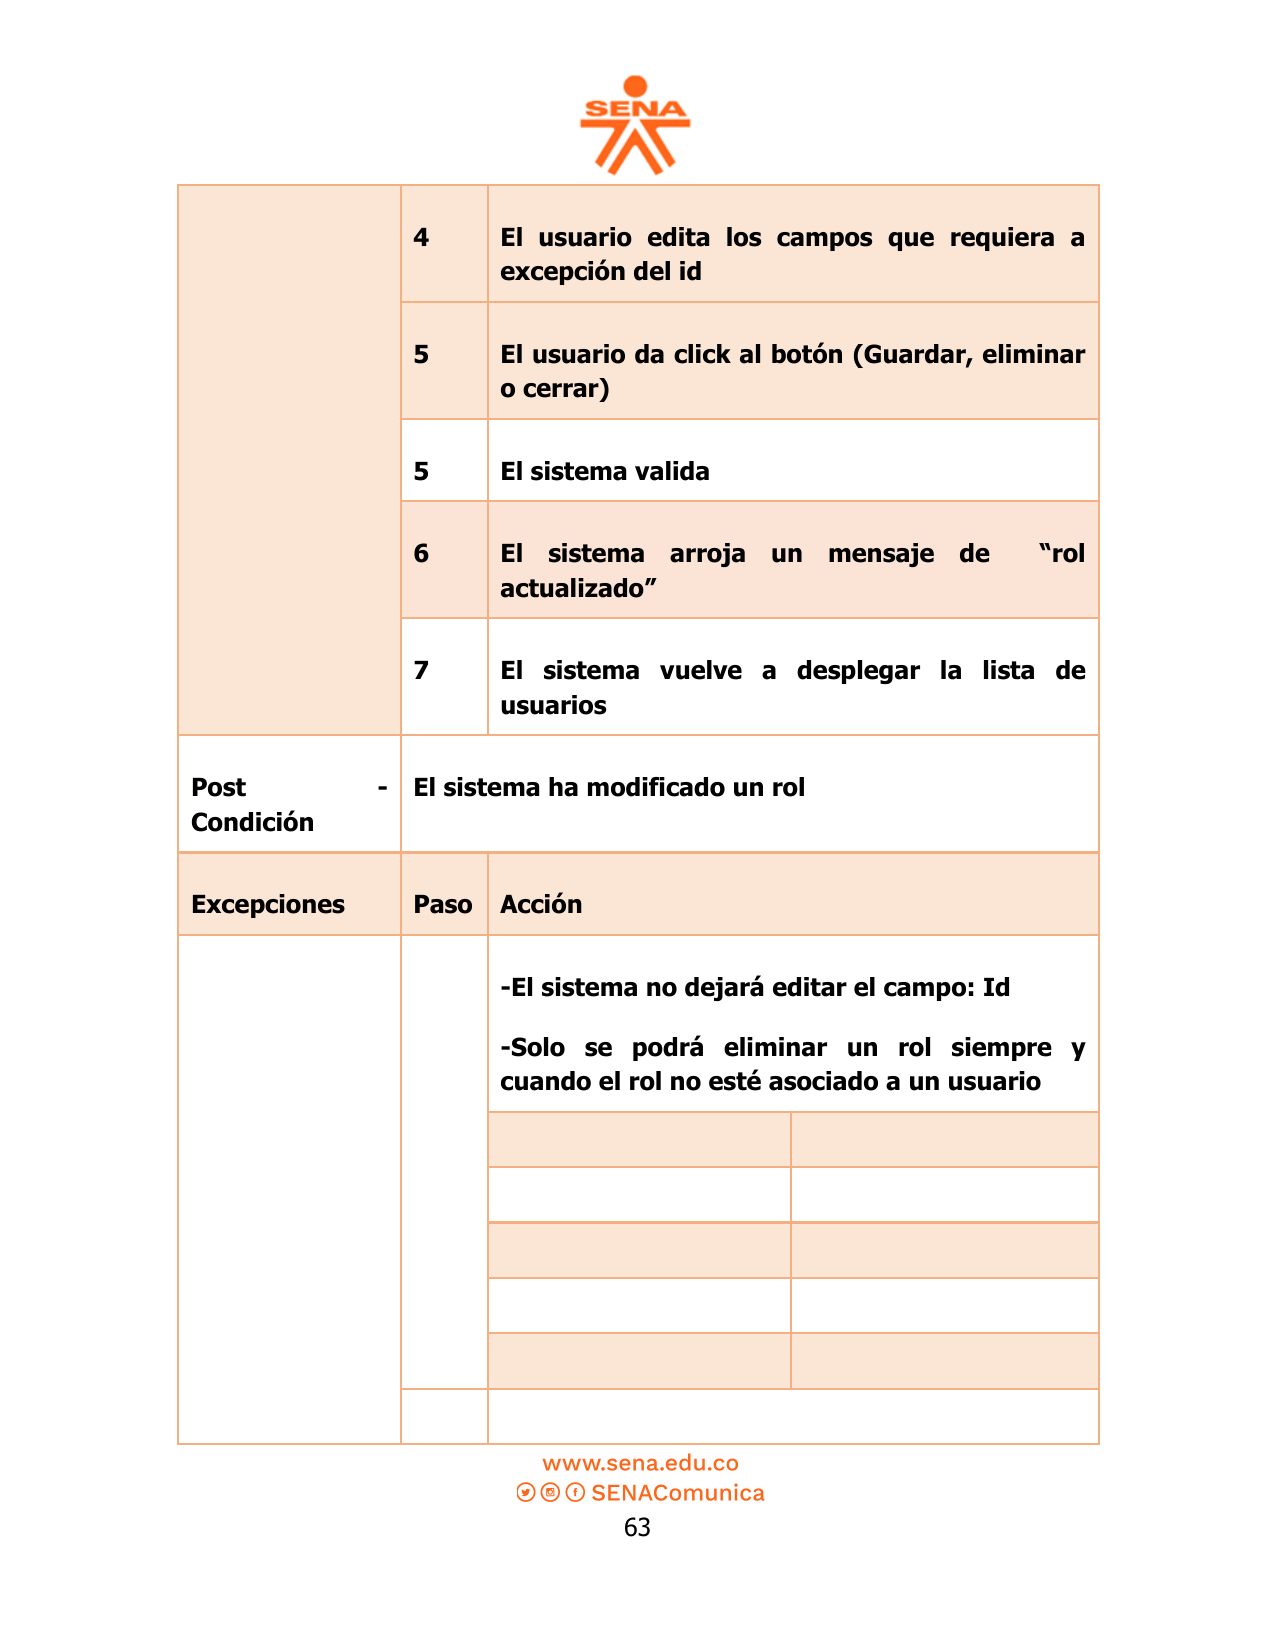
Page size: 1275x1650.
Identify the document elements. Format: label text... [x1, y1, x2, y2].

table_cell El usuario edita los campos que requiera a excepción del id [489, 186, 1098, 301]
table_cell [179, 936, 400, 1443]
table_cell [792, 1334, 1098, 1388]
table_cell [489, 1279, 790, 1332]
table_cell El sistema arroja un mensaje de “rol actualizado” [489, 502, 1098, 617]
table_cell 5 [402, 303, 487, 418]
table_cell [792, 1113, 1098, 1166]
table_cell [489, 1224, 790, 1277]
table_cell 7 [402, 619, 487, 734]
table_cell -El sistema no dejará editar el campo: Id -Solo se podrá eliminar un rol siempre y cuando el rol no esté asociado a un usuario [489, 936, 1098, 1111]
table_cell El usuario da click al botón (Guardar, eliminar o cerrar) [489, 303, 1098, 418]
table_cell [402, 1390, 487, 1443]
table_cell [792, 1168, 1098, 1221]
table_cell Excepciones [179, 854, 400, 934]
table_cell Acción [489, 854, 1098, 934]
table_cell [489, 1113, 790, 1166]
table_cell [489, 1334, 790, 1388]
picture [573, 73, 702, 184]
table_cell Post - Condición [179, 736, 400, 851]
table_cell [792, 1279, 1098, 1332]
table_cell El sistema vuelve a desplegar la lista de usuarios [489, 619, 1098, 734]
table_cell [489, 1390, 1098, 1443]
picture [517, 1452, 765, 1502]
table_cell 5 [402, 420, 487, 500]
table_cell El sistema valida [489, 420, 1098, 500]
table_cell El sistema ha modificado un rol [402, 736, 1098, 851]
table_cell Paso [402, 854, 487, 934]
table_cell [402, 936, 487, 1388]
table_cell 6 [402, 502, 487, 617]
table_cell 4 [402, 186, 487, 301]
table_cell [489, 1168, 790, 1221]
table_cell [792, 1224, 1098, 1277]
